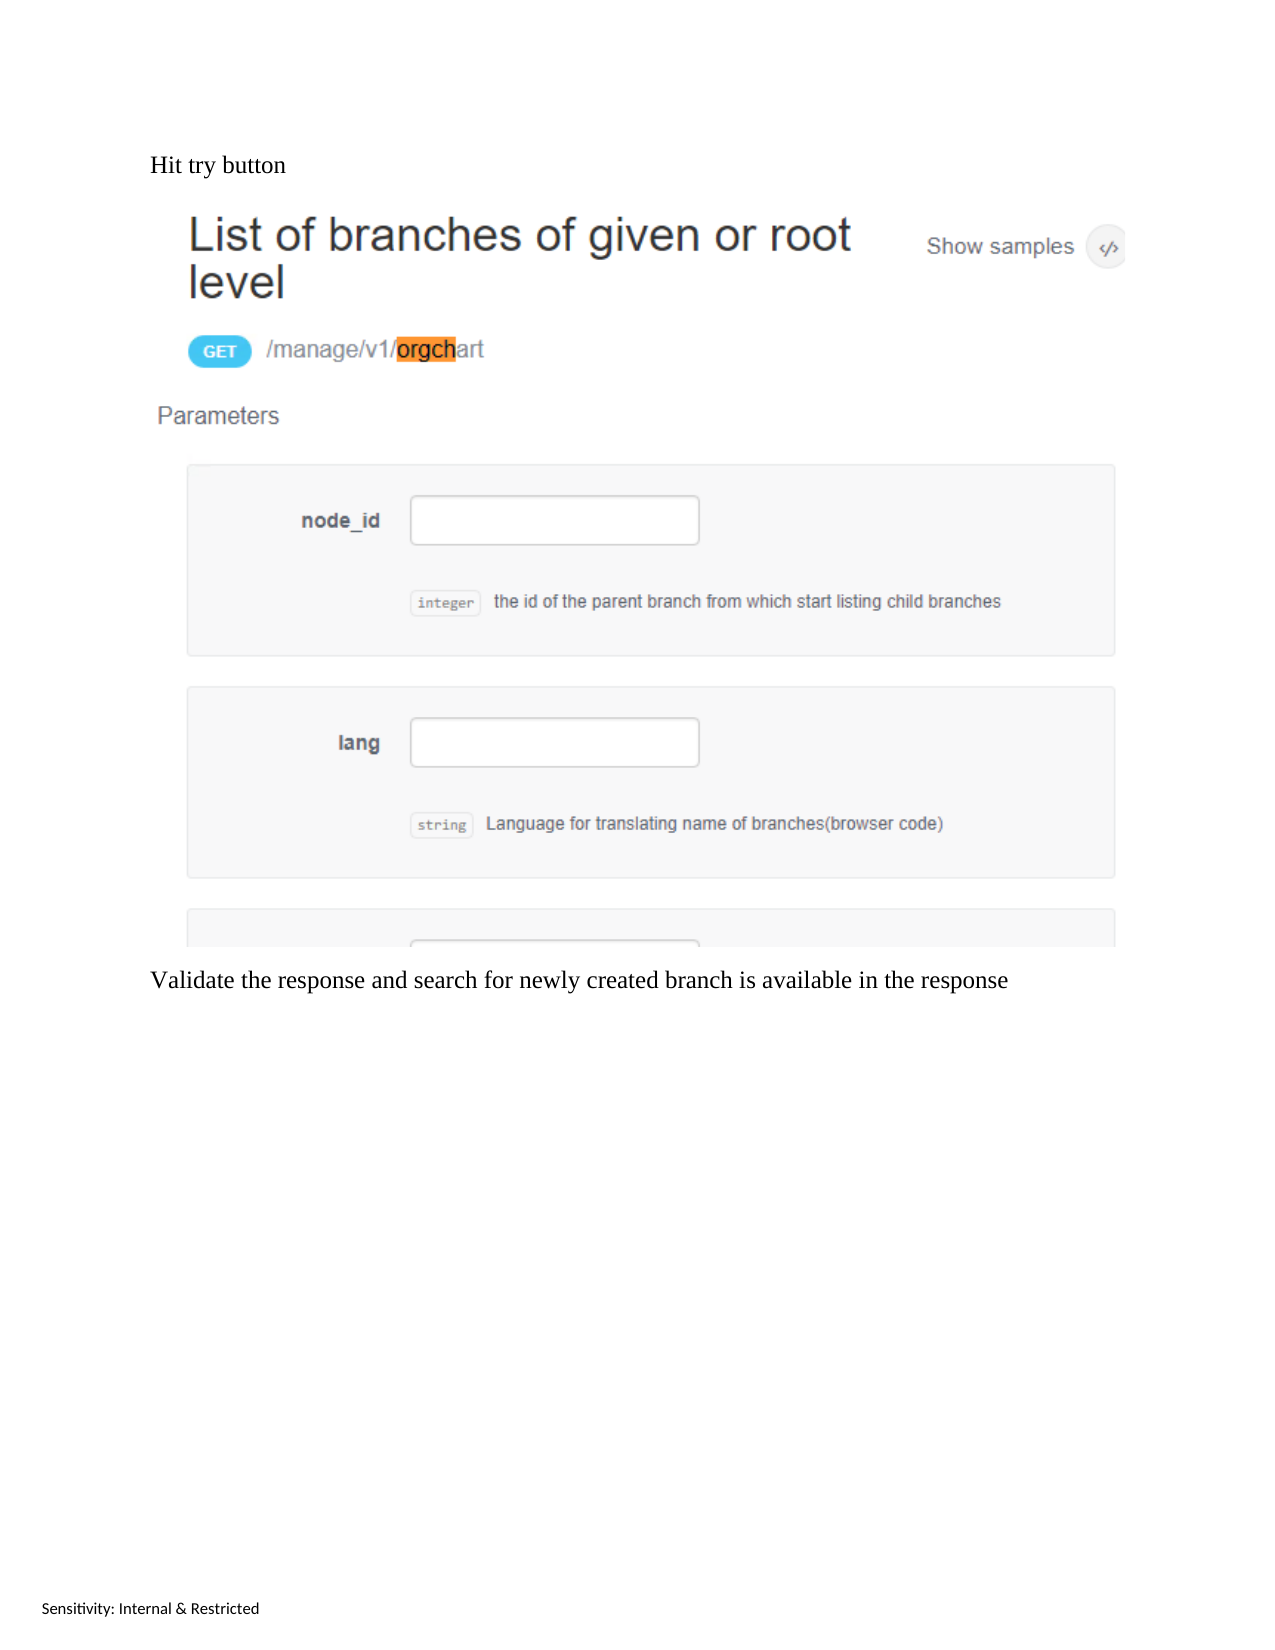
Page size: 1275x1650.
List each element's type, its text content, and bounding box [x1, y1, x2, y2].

picture [150, 181, 1125, 947]
text Validate the response and search for newly created branch is available in the response [150, 965, 1125, 994]
text Hit try button [150, 150, 1125, 181]
